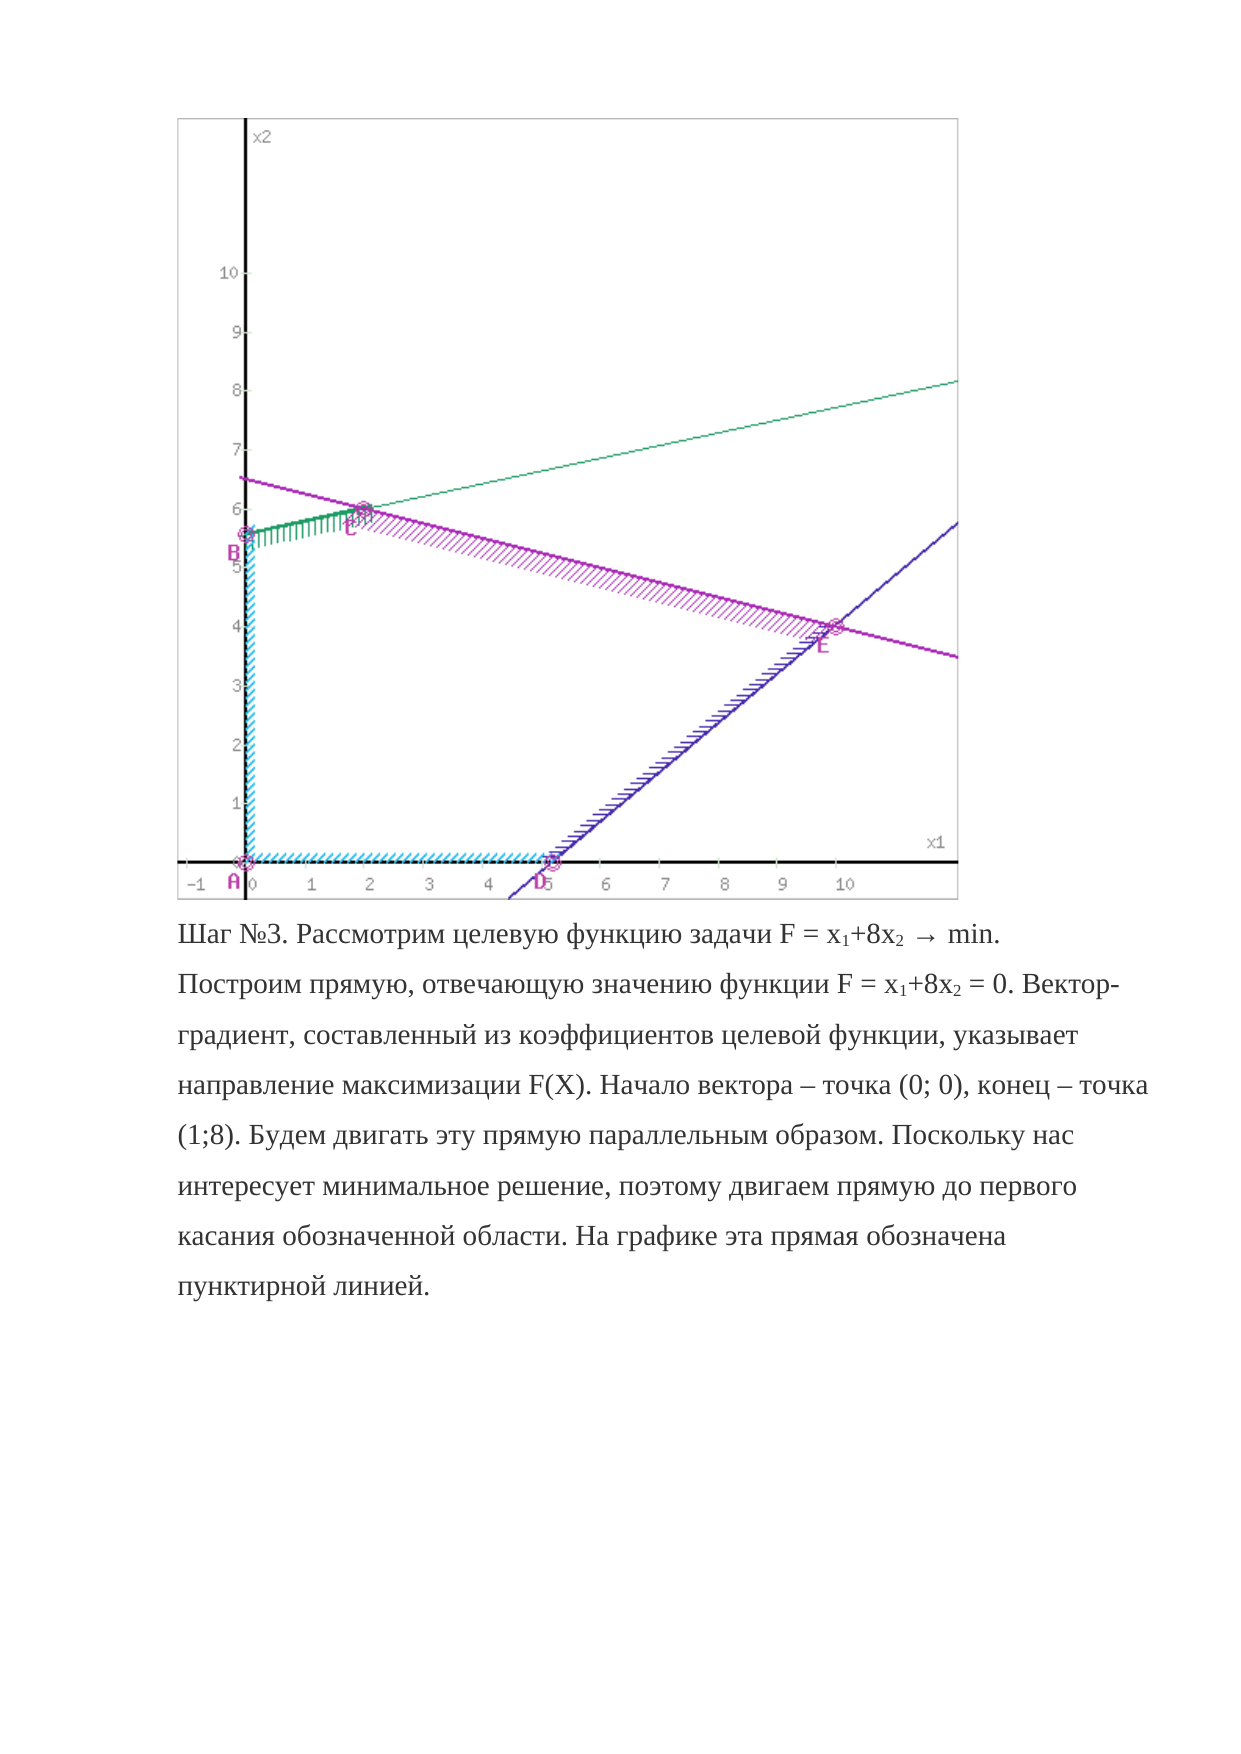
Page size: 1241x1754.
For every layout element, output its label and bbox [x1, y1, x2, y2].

picture [177, 118, 959, 900]
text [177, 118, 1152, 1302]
